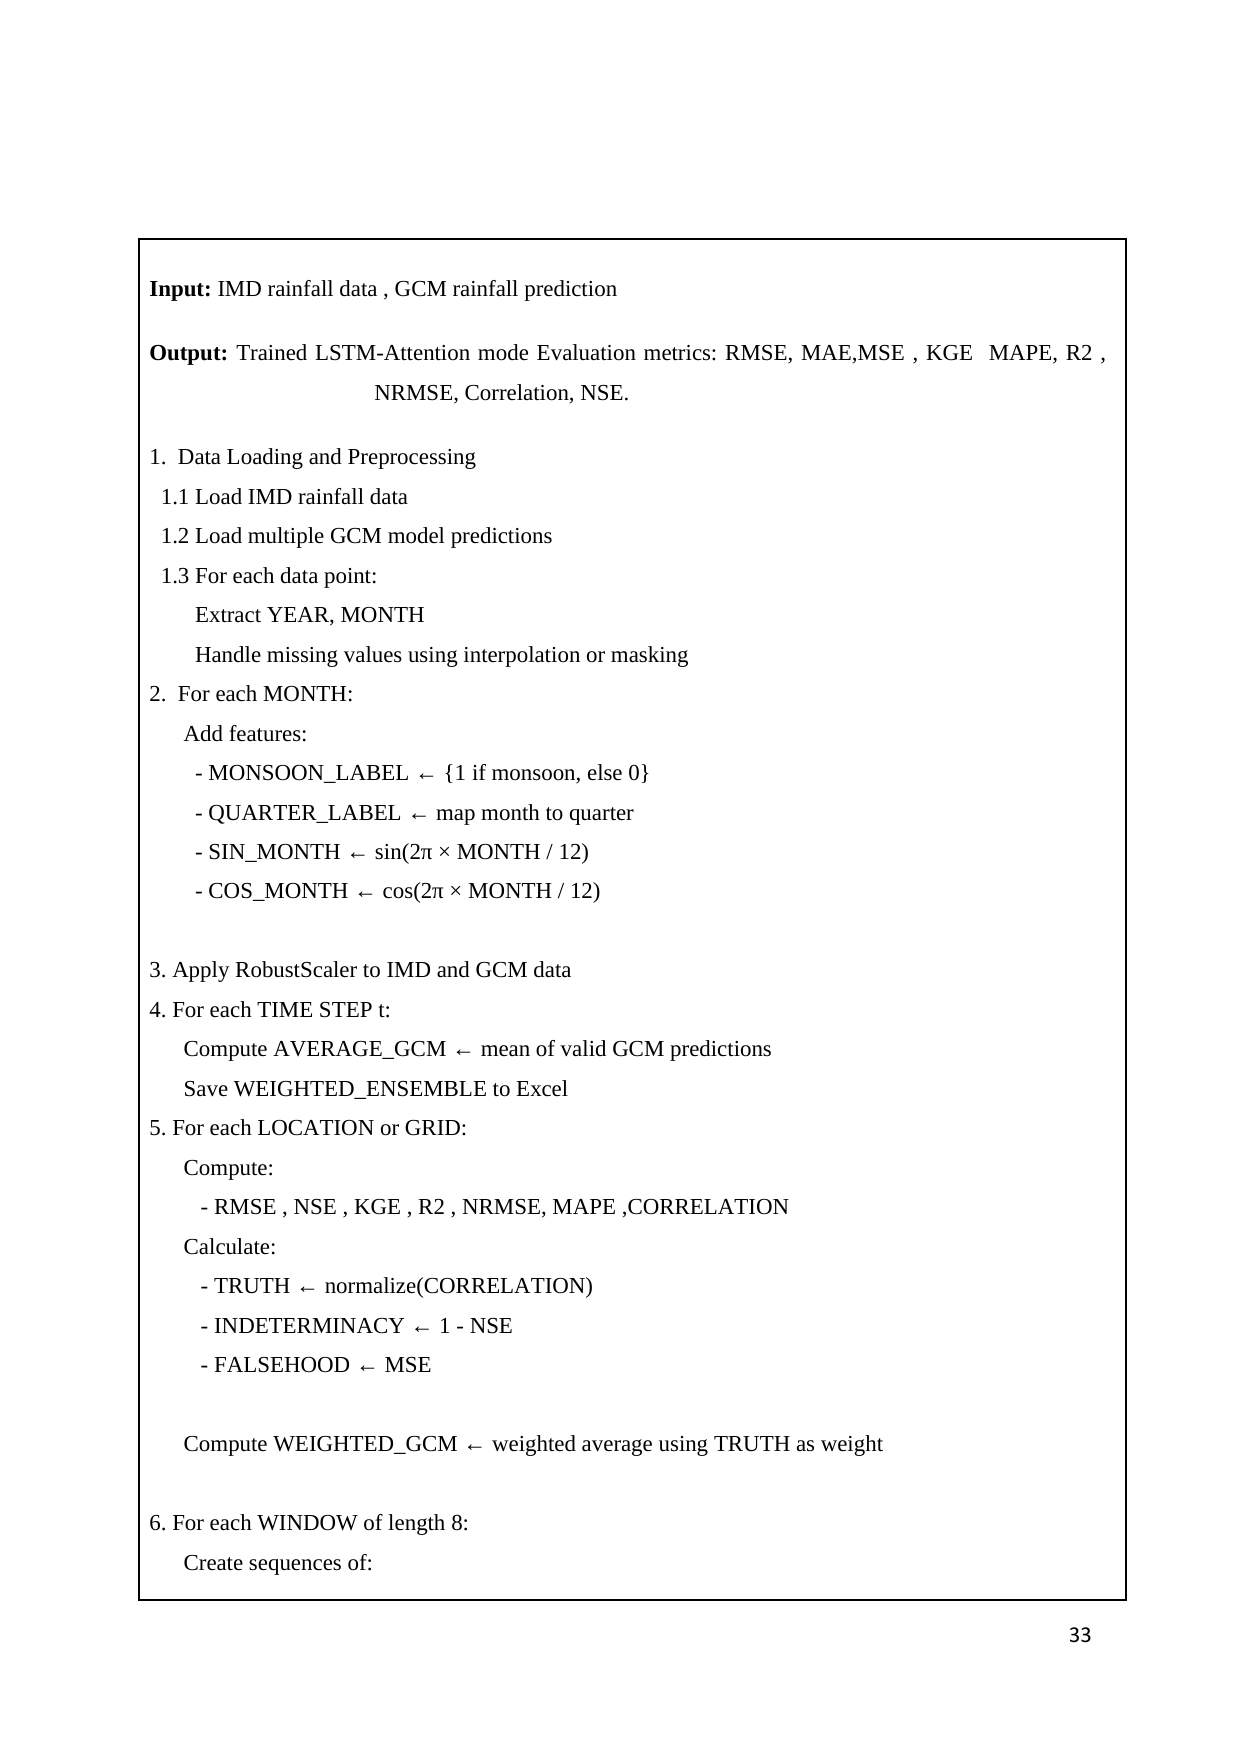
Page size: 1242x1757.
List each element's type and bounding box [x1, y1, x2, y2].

table_header [140, 240, 1125, 1599]
